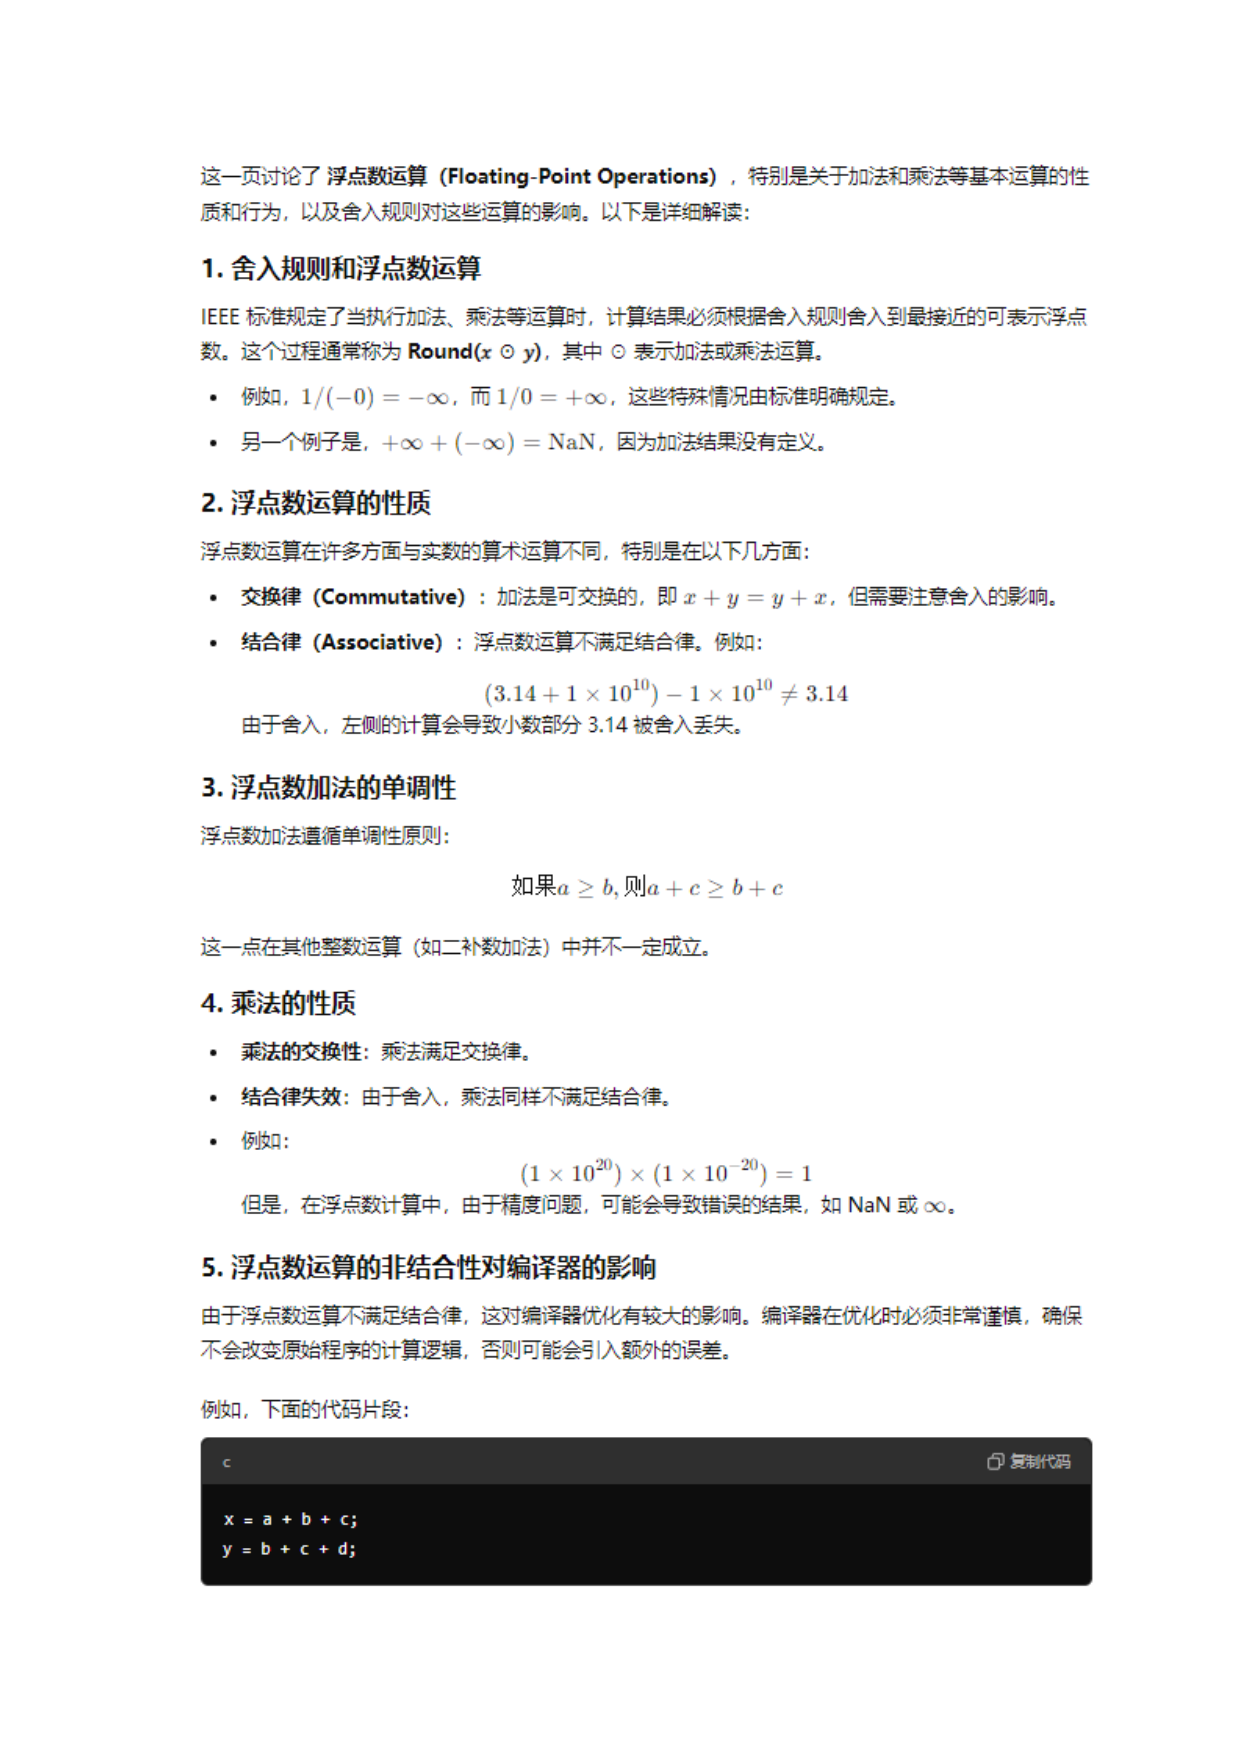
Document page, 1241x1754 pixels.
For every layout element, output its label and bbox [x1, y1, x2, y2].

picture [187, 151, 1188, 1603]
